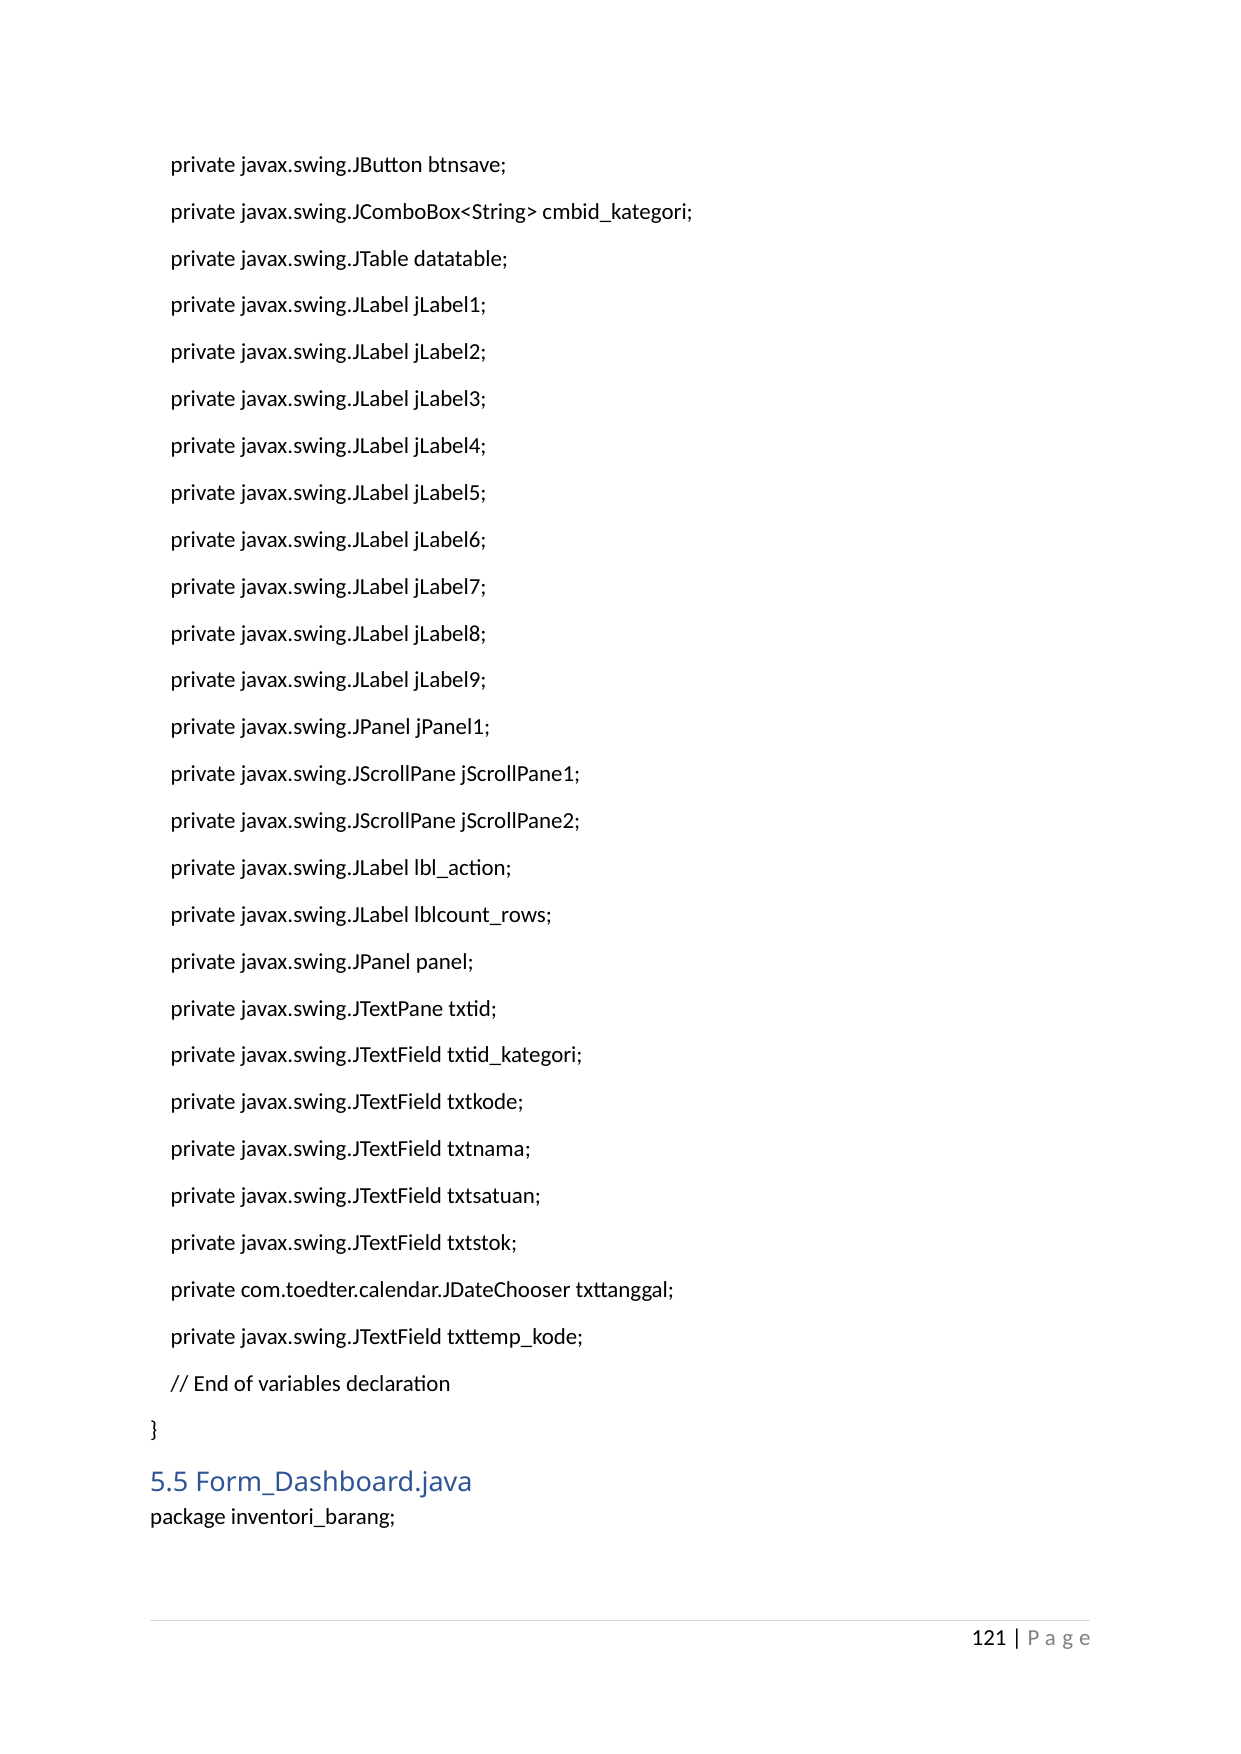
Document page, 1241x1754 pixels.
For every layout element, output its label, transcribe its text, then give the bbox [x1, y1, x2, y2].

text private javax.swing.JLabel jLabel5; [150, 478, 1090, 506]
text private javax.swing.JTable datatable; [150, 244, 1090, 272]
text private javax.swing.JLabel jLabel9; [150, 666, 1090, 694]
text private javax.swing.JLabel jLabel7; [150, 572, 1090, 600]
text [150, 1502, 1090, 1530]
text private javax.swing.JLabel jLabel4; [150, 431, 1090, 459]
text private javax.swing.JLabel jLabel2; [150, 337, 1090, 366]
text private javax.swing.JComboBox<String> cmbid_kategori; [150, 197, 1090, 225]
text private javax.swing.JButton btnsave; [150, 150, 1090, 178]
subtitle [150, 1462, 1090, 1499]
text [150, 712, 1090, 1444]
text private javax.swing.JLabel jLabel3; [150, 384, 1090, 412]
text private javax.swing.JLabel jLabel6; [150, 525, 1090, 553]
text private javax.swing.JLabel jLabel1; [150, 291, 1090, 319]
text private javax.swing.JLabel jLabel8; [150, 619, 1090, 647]
